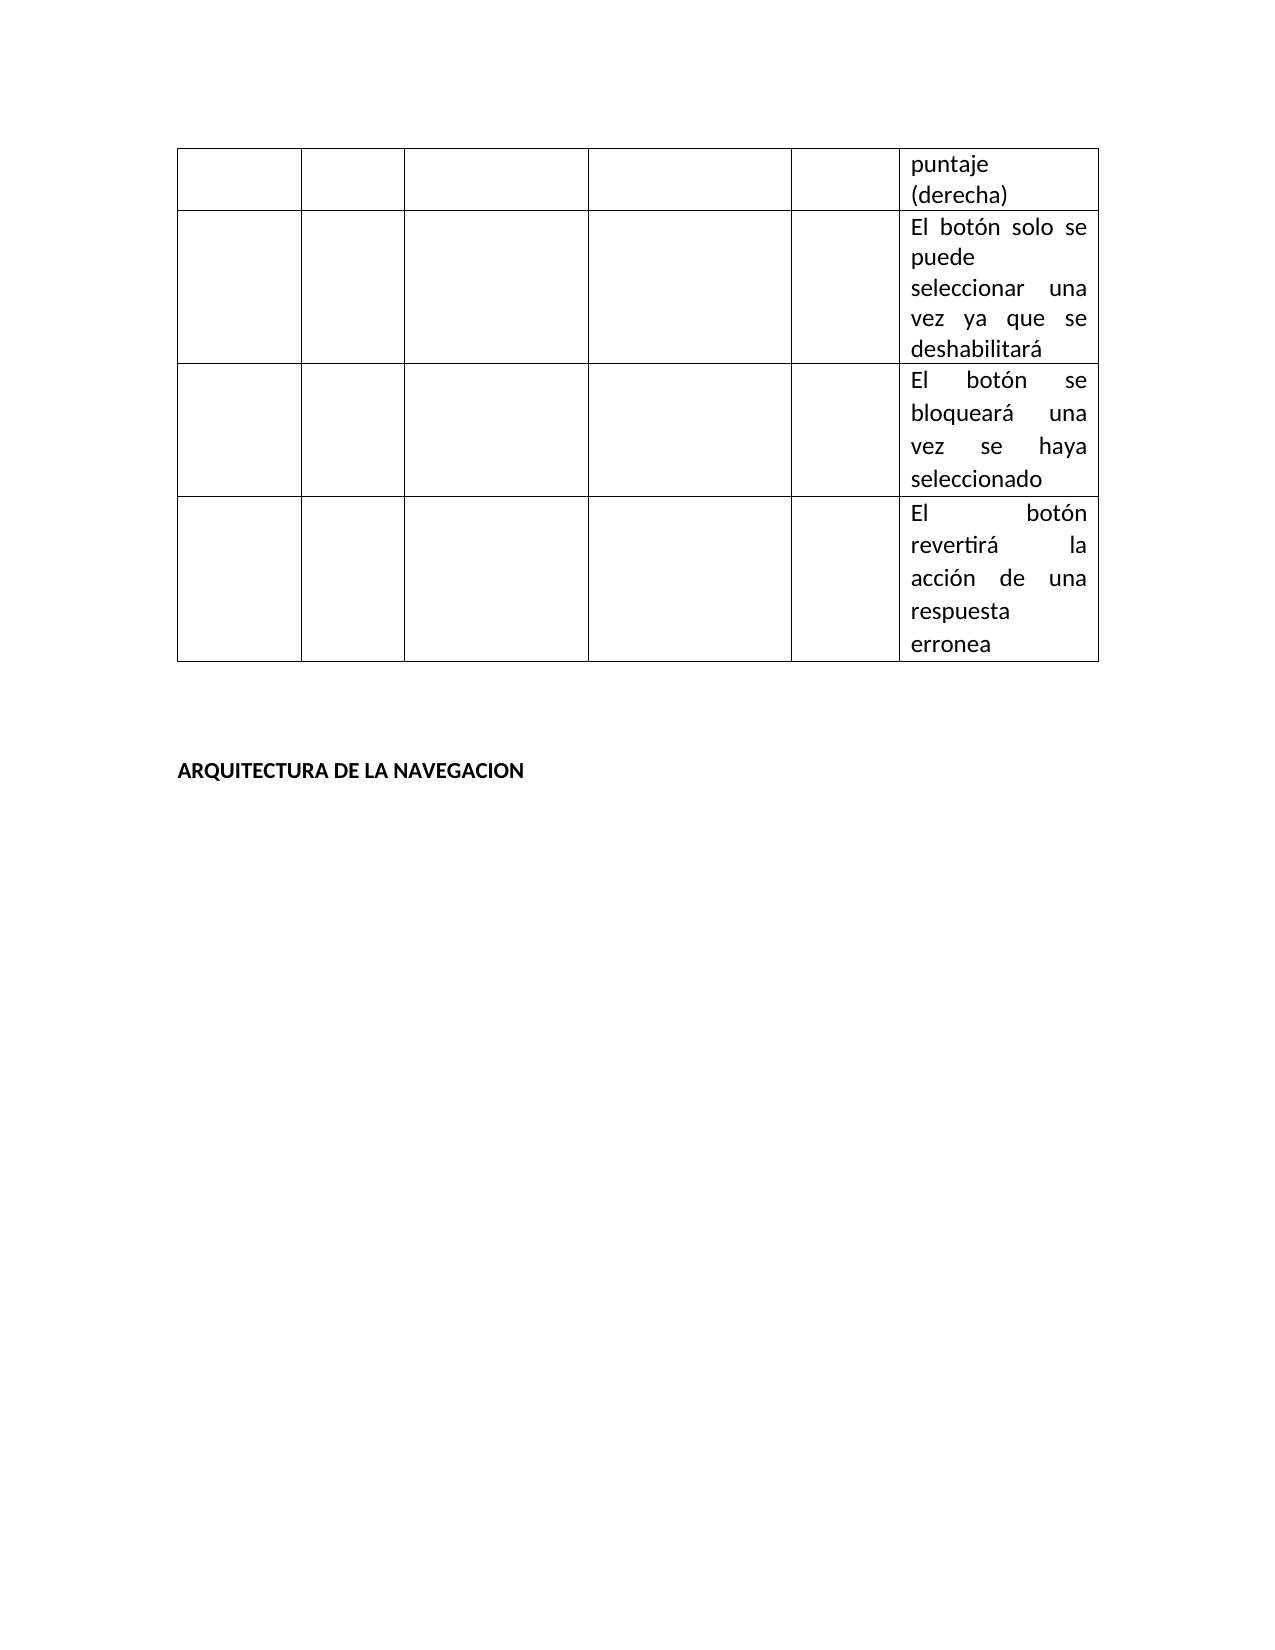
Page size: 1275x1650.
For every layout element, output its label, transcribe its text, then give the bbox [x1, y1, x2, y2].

table_cell [792, 364, 899, 496]
table_cell [302, 497, 404, 661]
table_cell [178, 497, 301, 661]
table_cell El botón revertirá la acción de una respuesta erronea [900, 497, 1098, 661]
table_cell [589, 149, 791, 210]
table_cell [405, 364, 588, 496]
table_cell [792, 497, 899, 661]
table_cell [302, 364, 404, 496]
table_cell El botón solo se puede seleccionar una vez ya que se deshabilitará [900, 211, 1098, 363]
table_cell [178, 364, 301, 496]
table_cell 2 [792, 149, 899, 210]
table_cell El botón se bloqueará una vez se haya seleccionado [900, 364, 1098, 496]
table_cell [302, 211, 404, 363]
table_cell [405, 149, 588, 210]
table_cell [792, 211, 899, 363]
table_cell [589, 364, 791, 496]
table_cell [405, 497, 588, 661]
table_cell [178, 211, 301, 363]
text ARQUITECTURA DE LA NAVEGACION [177, 756, 1098, 784]
table_cell [302, 149, 404, 210]
table_cell [589, 211, 791, 363]
table_cell [405, 211, 588, 363]
table_cell [589, 497, 791, 661]
table_cell [178, 149, 301, 210]
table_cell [900, 149, 1098, 210]
